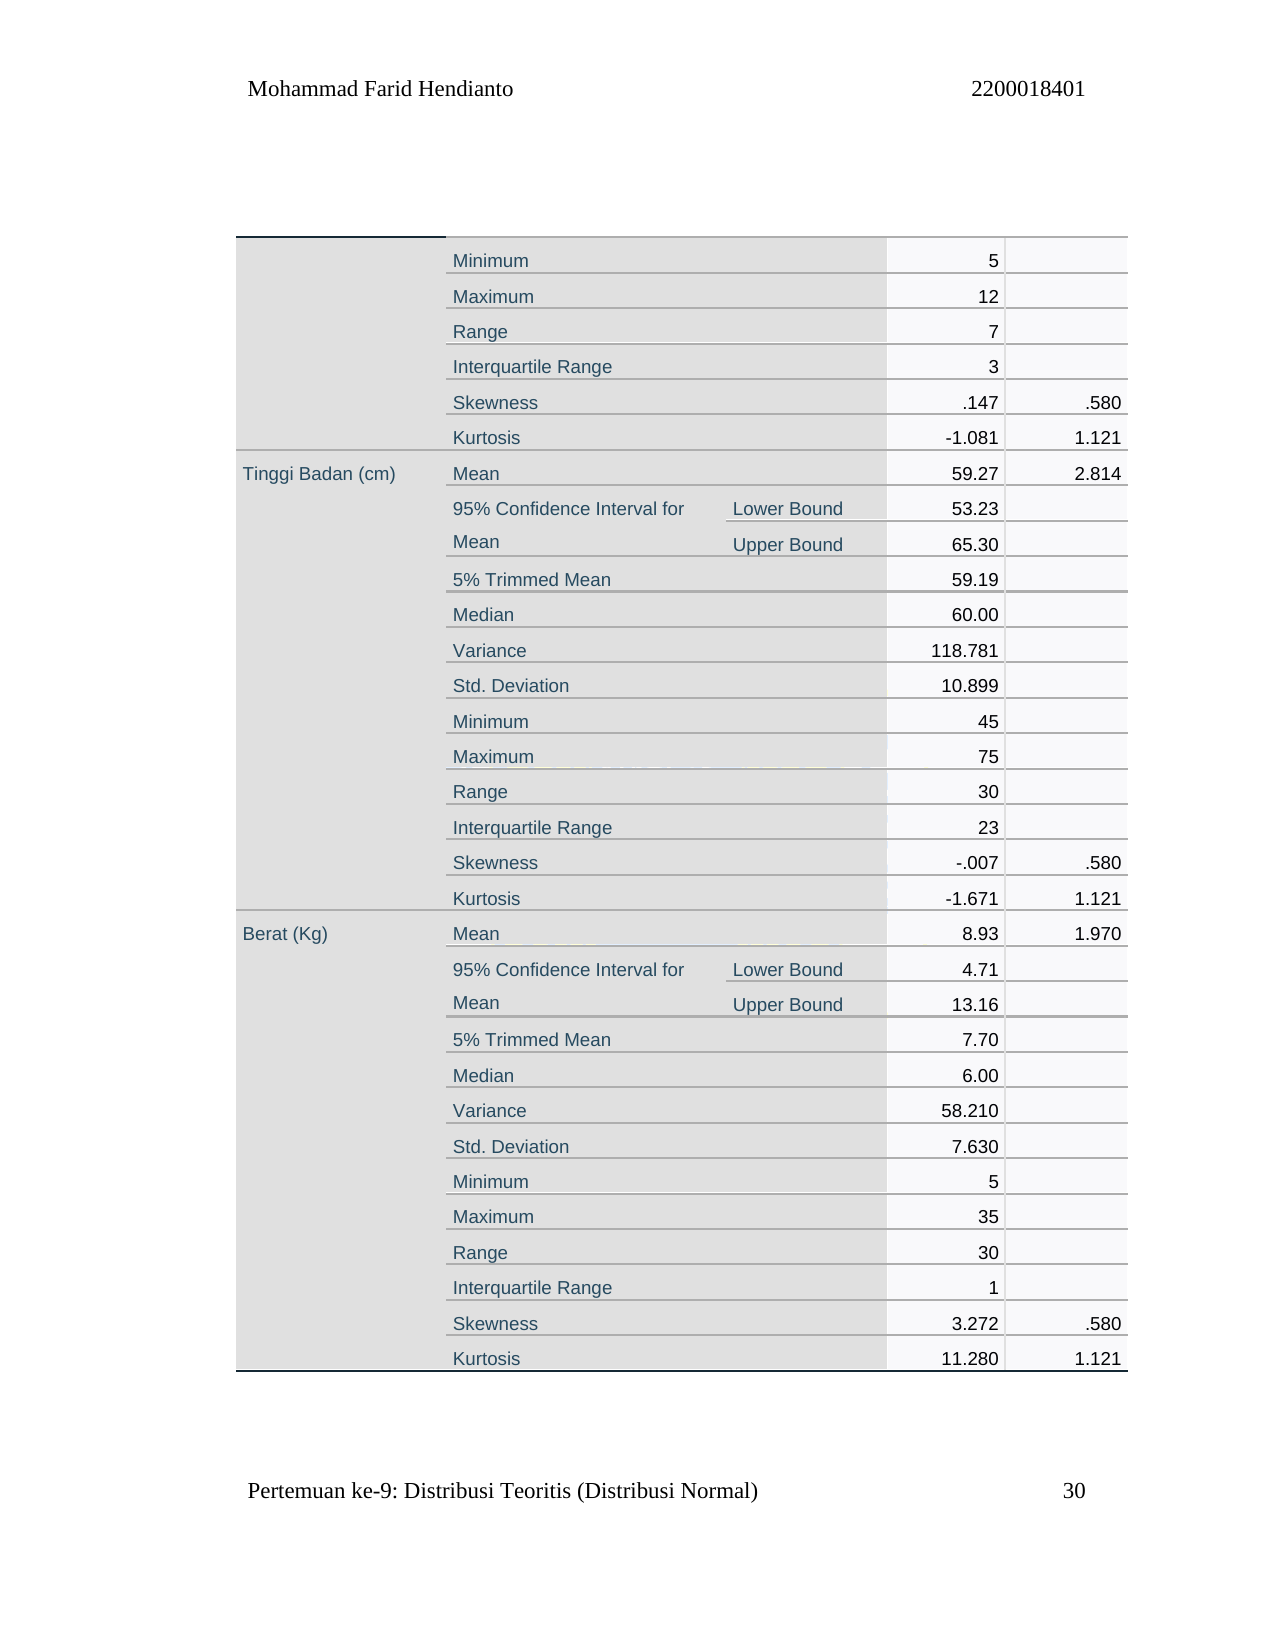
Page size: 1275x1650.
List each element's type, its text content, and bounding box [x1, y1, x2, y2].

table_cell 35 [888, 1195, 1004, 1228]
table_cell 59.19 [888, 557, 1004, 590]
table_cell Upper Bound [726, 982, 887, 1015]
table_cell [1006, 982, 1127, 1015]
table_cell Interquartile Range [446, 1265, 887, 1299]
table_cell 5% Trimmed Mean [446, 557, 887, 590]
table_cell [1006, 593, 1127, 626]
table_cell 95% Confidence Interval for Mean [446, 947, 726, 1015]
table_cell Berat (Kg) [236, 911, 446, 1369]
table_cell -.007 [888, 840, 1004, 874]
table_cell 5 [888, 1159, 1004, 1192]
table_cell [1006, 770, 1127, 803]
table_cell Lower Bound [726, 947, 887, 980]
table_cell [1006, 628, 1127, 661]
table_cell Mean [446, 451, 887, 484]
table_cell Minimum [446, 1159, 887, 1192]
table_cell 10.899 [888, 663, 1004, 697]
table_cell [1006, 1053, 1127, 1086]
table_cell 30 [888, 1230, 1004, 1263]
table_cell Std. Deviation [446, 1124, 887, 1157]
table_cell 3.272 [888, 1301, 1004, 1334]
table_cell 11.280 [888, 1336, 1004, 1369]
table_cell Skewness [446, 840, 887, 874]
table_cell Kurtosis [446, 876, 887, 909]
table_cell [1006, 557, 1127, 590]
table_cell [1006, 1265, 1127, 1299]
table_cell Lower Bound [726, 486, 887, 519]
table_cell Range [446, 770, 887, 803]
table_cell 4.71 [888, 947, 1004, 980]
table_cell Variance [446, 628, 887, 661]
table_cell [1006, 805, 1127, 838]
table_cell -1.671 [888, 876, 1004, 909]
table_cell 118.781 [888, 628, 1004, 661]
table_cell Mean [446, 911, 887, 944]
table_cell 2.814 [1006, 451, 1127, 484]
table_cell [1006, 1018, 1127, 1051]
table_cell [1006, 345, 1127, 378]
table_cell 5 [888, 238, 1004, 272]
table_cell [1006, 699, 1127, 732]
table_cell 30 [888, 770, 1004, 803]
table_cell Std. Deviation [446, 663, 887, 697]
table_cell 59.27 [888, 451, 1004, 484]
table_cell [1006, 486, 1127, 519]
table_cell 7 [888, 309, 1004, 342]
table_cell 1.970 [1006, 911, 1127, 944]
table_cell 12 [888, 274, 1004, 307]
table_cell Range [446, 309, 887, 342]
table_cell Median [446, 593, 887, 626]
table_cell 7.70 [888, 1018, 1004, 1051]
table_cell 65.30 [888, 522, 1004, 555]
table_cell [1006, 1124, 1127, 1157]
table_cell Variance [446, 1088, 887, 1122]
table_cell 3 [888, 345, 1004, 378]
table_cell 1.121 [1006, 415, 1127, 449]
table_cell Maximum [446, 734, 887, 767]
table_cell Range [446, 1230, 887, 1263]
table_cell Tinggi Badan (cm) [236, 451, 446, 909]
table_cell [1006, 1230, 1127, 1263]
table_cell [1006, 274, 1127, 307]
table_cell 8.93 [888, 911, 1004, 944]
table_cell 23 [888, 805, 1004, 838]
table_cell Skewness [446, 380, 887, 413]
table_cell .580 [1006, 1301, 1127, 1334]
table_cell [1006, 947, 1127, 980]
table_cell Maximum [446, 1195, 887, 1228]
table_cell Minimum [446, 238, 887, 272]
table_cell Skewness [446, 1301, 887, 1334]
table_cell 53.23 [888, 486, 1004, 519]
table_cell Interquartile Range [446, 805, 887, 838]
table_cell -1.081 [888, 415, 1004, 449]
table_cell [1006, 734, 1127, 767]
table_cell 60.00 [888, 593, 1004, 626]
table_cell 58.210 [888, 1088, 1004, 1122]
table_cell 95% Confidence Interval for Mean [446, 486, 726, 555]
table_cell .580 [1006, 380, 1127, 413]
table_cell .580 [1006, 840, 1127, 874]
table_cell 45 [888, 699, 1004, 732]
table_cell 13.16 [888, 982, 1004, 1015]
table_cell Minimum [446, 699, 887, 732]
table_cell [1006, 309, 1127, 342]
table_cell [1006, 1088, 1127, 1122]
table_cell 75 [888, 734, 1004, 767]
table_cell Median [446, 1053, 887, 1086]
table_cell [1006, 238, 1127, 272]
table_cell 1.121 [1006, 1336, 1127, 1369]
table_cell Kurtosis [446, 1336, 887, 1369]
table_cell [1006, 522, 1127, 555]
table_cell 1.121 [1006, 876, 1127, 909]
table_cell 5% Trimmed Mean [446, 1018, 887, 1051]
table_cell Kurtosis [446, 415, 887, 449]
table_cell Upper Bound [726, 522, 887, 555]
table_cell [1006, 663, 1127, 697]
table_cell 6.00 [888, 1053, 1004, 1086]
table_cell Interquartile Range [446, 345, 887, 378]
table_cell [1006, 1195, 1127, 1228]
table_cell Maximum [446, 274, 887, 307]
table_cell .147 [888, 380, 1004, 413]
table_cell [1006, 1159, 1127, 1192]
table_cell 7.630 [888, 1124, 1004, 1157]
table_cell 1 [888, 1265, 1004, 1299]
